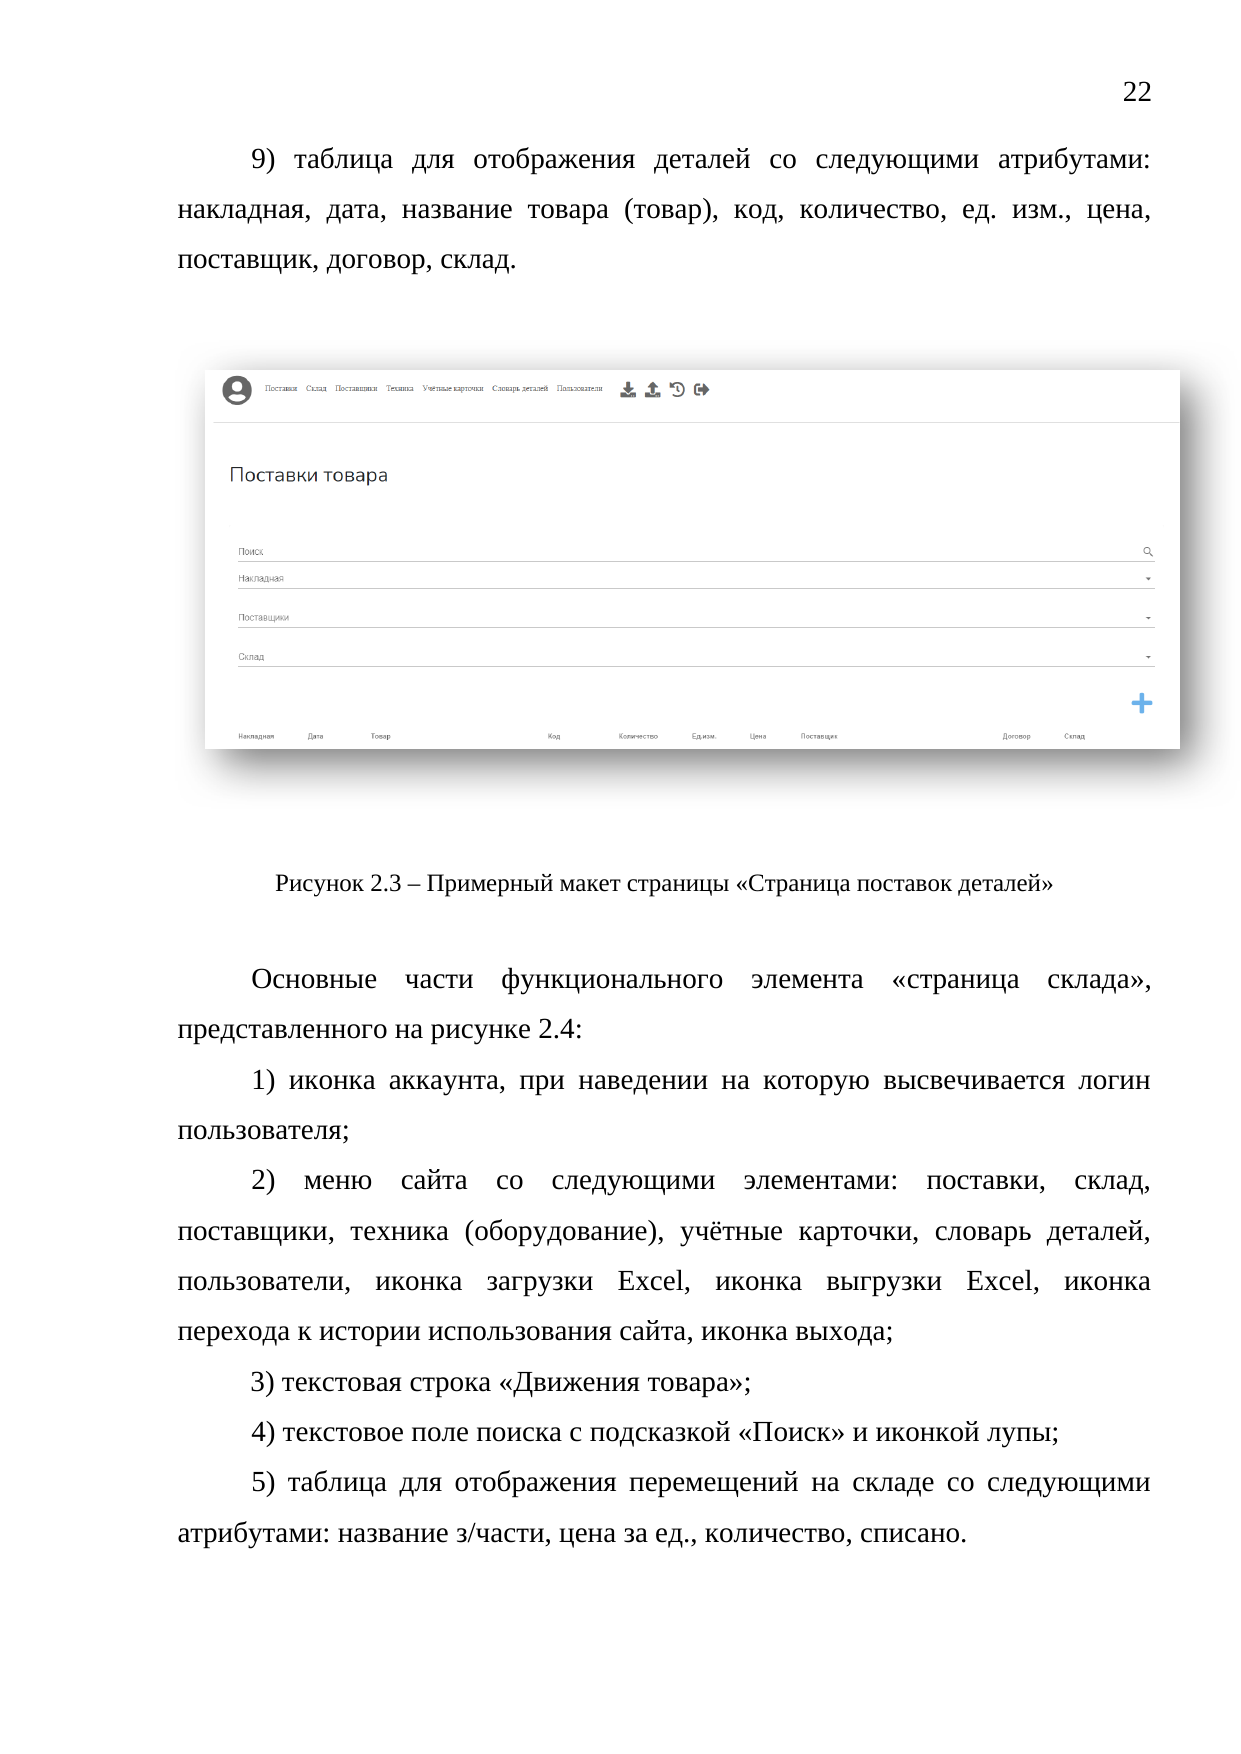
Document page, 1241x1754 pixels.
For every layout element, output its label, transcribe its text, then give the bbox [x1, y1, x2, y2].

text Основные части функционального элемента «страница склада», представленного на рисунке 2.4: [177, 961, 1152, 1045]
text 5) таблица для отображения перемещений на складе со следующими атрибутами: название з/части, цена за ед., количество, списано. [177, 1464, 1152, 1548]
text 9) таблица для отображения деталей со следующими атрибутами: накладная, дата, название товара (товар), код, количество, ед. изм., цена, поставщик, договор, склад. [177, 141, 1152, 275]
picture [205, 370, 1180, 749]
text 4) текстовое поле поиска с подсказкой «Поиск» и иконкой лупы; [177, 1414, 1152, 1448]
text 2) меню сайта со следующими элементами: поставки, склад, поставщики, техника (оборудование), учётные карточки, словарь деталей, пользователи, иконка загрузки Excel, иконка выгрузки Excel, иконка перехода к истории использования сайта, иконка выхода; 3) текстовая строка «Движения товара»; [177, 1162, 1152, 1397]
text Рисунок 2.3 – Примерный макет страницы «Страница поставок деталей» [177, 868, 1152, 897]
text 1) иконка аккаунта, при наведении на которую высвечивается логин пользователя; [177, 1062, 1152, 1146]
